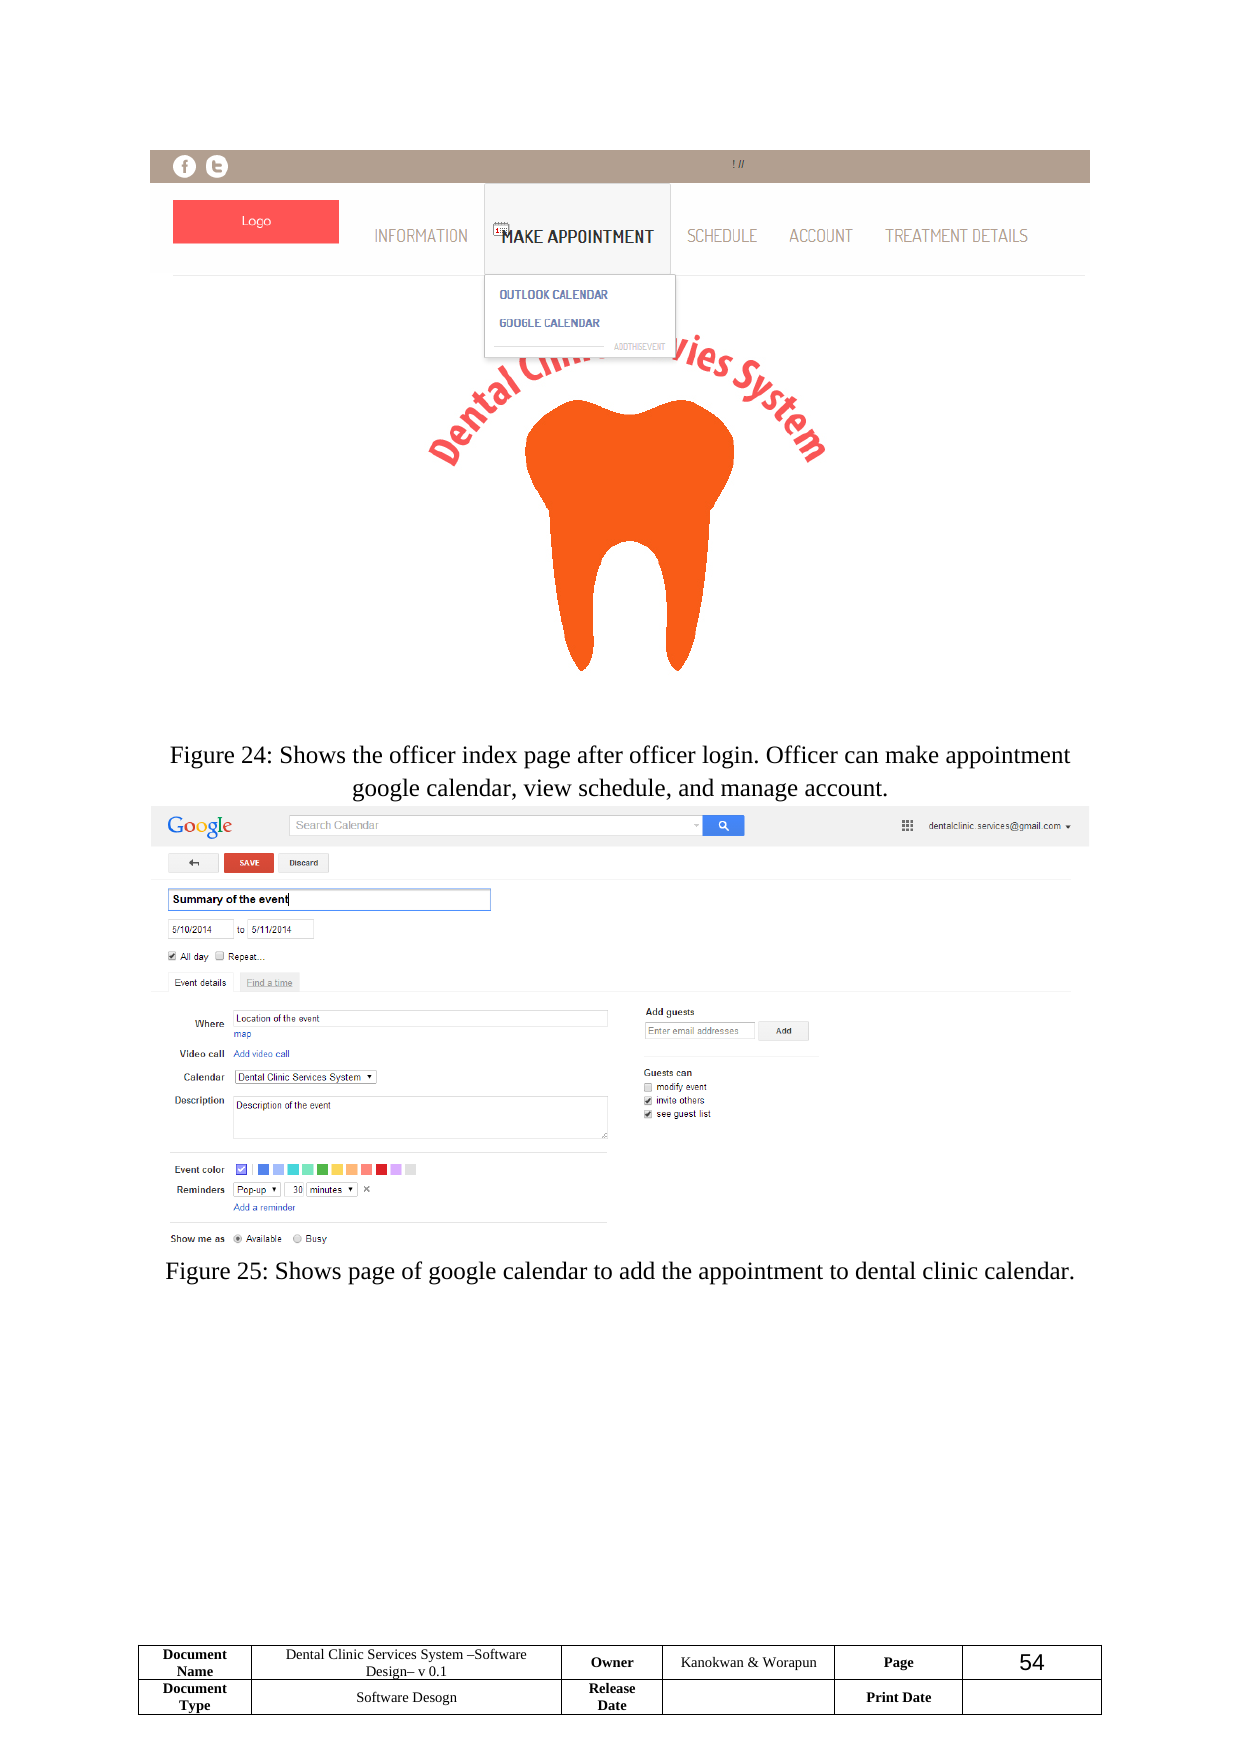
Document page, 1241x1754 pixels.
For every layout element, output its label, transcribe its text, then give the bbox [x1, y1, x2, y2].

picture [150, 150, 1090, 736]
text Figure 25: Shows page of google calendar to add the appointment to dental clinic calendar. [150, 1256, 1090, 1285]
picture [151, 806, 1090, 1253]
text Figure 24: Shows the officer index page after officer login. Officer can make appointment google calendar, view schedule, and manage account. [150, 740, 1090, 802]
